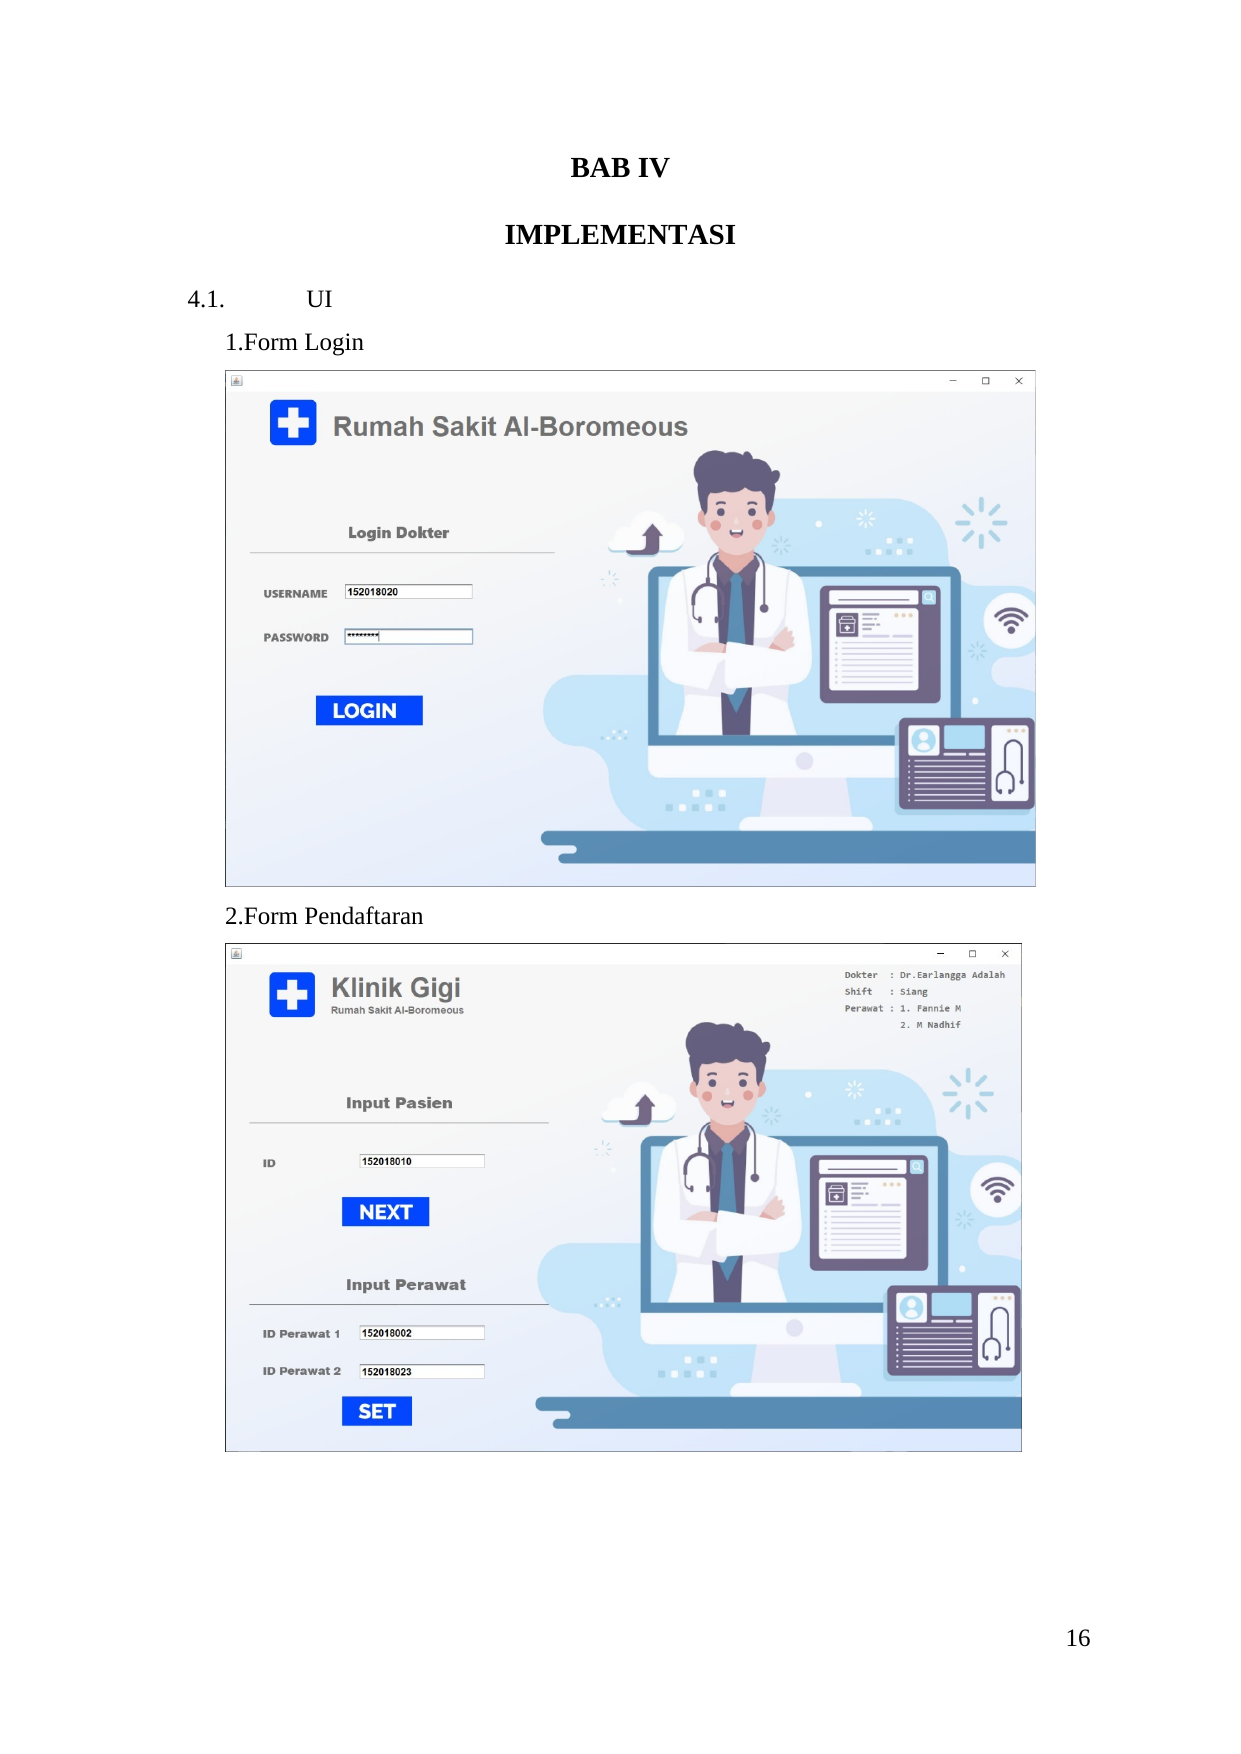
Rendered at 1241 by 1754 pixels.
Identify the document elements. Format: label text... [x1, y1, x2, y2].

text BAB IV [150, 150, 1090, 183]
list 2.Form Pendaftaran [225, 901, 1090, 929]
picture [225, 943, 1022, 1452]
list 1.Form Login [225, 327, 1090, 356]
text IMPLEMENTASI [150, 217, 1090, 251]
subtitle UI [187, 284, 1090, 313]
picture [225, 370, 1036, 887]
